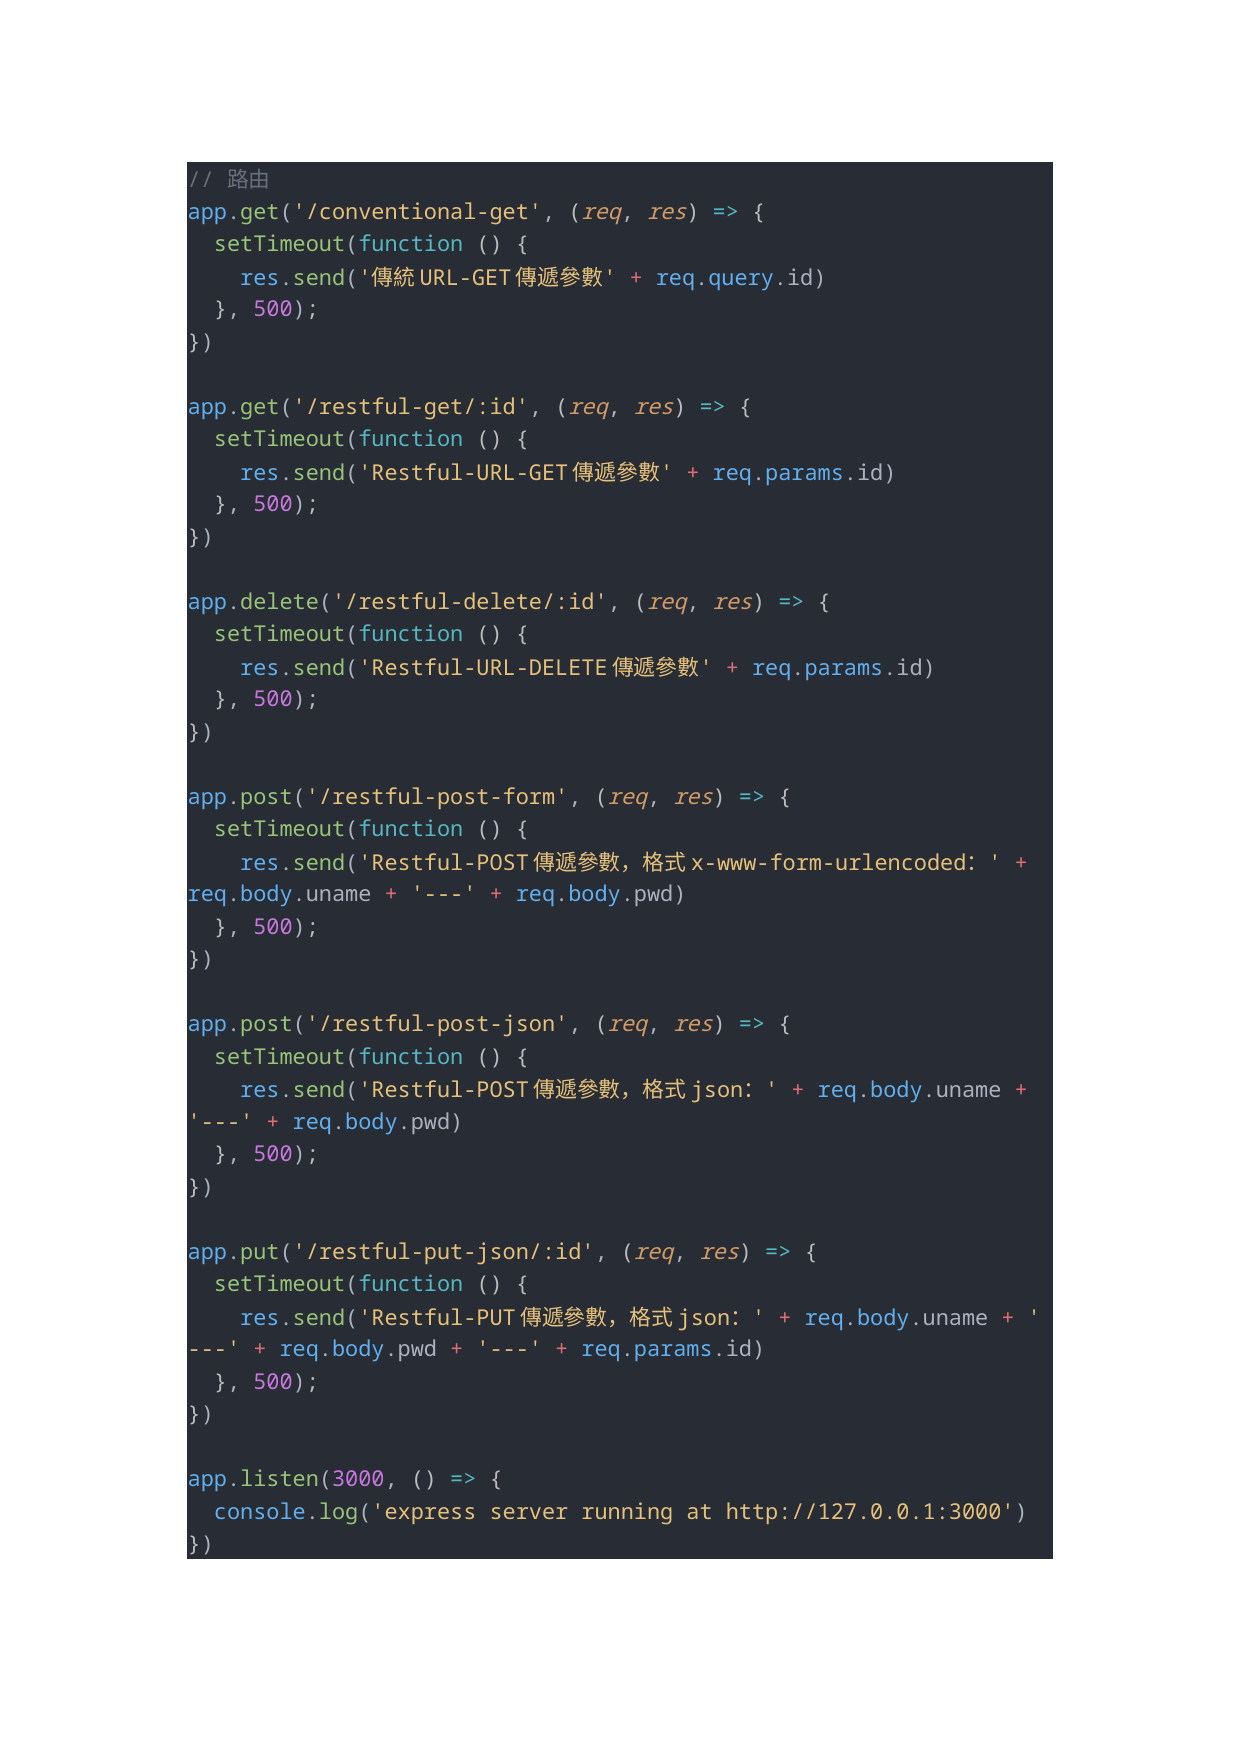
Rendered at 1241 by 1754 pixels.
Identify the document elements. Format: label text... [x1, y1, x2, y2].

text setTimeout(function () { [187, 617, 1053, 649]
text res.send('Restful-URL-GET傳遞參數' + req.params.id) [187, 454, 1053, 487]
text app.listen(3000, () => { [187, 1462, 1053, 1494]
text res.send('Restful-POST傳遞參數，格式json：' + req.body.uname + '---' + req.body.pwd) [187, 1072, 1053, 1137]
text }) [187, 1169, 1053, 1202]
text // 路由 [187, 162, 1053, 194]
text app.get('/restful-get/:id', (req, res) => { [187, 389, 1053, 422]
text }, 500); [187, 1364, 1053, 1397]
text }, 500); [187, 1137, 1053, 1169]
text }) [187, 942, 1053, 974]
text }, 500); [187, 909, 1053, 942]
text }, 500); [187, 682, 1053, 714]
text res.send('Restful-POST傳遞參數，格式x-www-form-urlencoded：' + req.body.uname + '---' + req.body.pwd) [187, 844, 1053, 909]
text res.send('Restful-URL-DELETE傳遞參數' + req.params.id) [187, 649, 1053, 682]
text setTimeout(function () { [187, 422, 1053, 454]
text setTimeout(function () { [187, 227, 1053, 259]
text app.post('/restful-post-form', (req, res) => { [187, 779, 1053, 812]
text app.post('/restful-post-json', (req, res) => { [187, 1007, 1053, 1039]
text }, 500); [187, 487, 1053, 519]
text res.send('Restful-PUT傳遞參數，格式json：' + req.body.uname + '---' + req.body.pwd + '---' + req.params.id) [187, 1299, 1053, 1364]
text }) [187, 714, 1053, 747]
text app.get('/conventional-get', (req, res) => { [187, 194, 1053, 227]
text setTimeout(function () { [187, 1039, 1053, 1072]
text }) [187, 1397, 1053, 1429]
text app.delete('/restful-delete/:id', (req, res) => { [187, 584, 1053, 617]
text res.send('傳統URL-GET傳遞參數' + req.query.id) [187, 259, 1053, 292]
text }) [187, 519, 1053, 552]
text }) [187, 324, 1053, 357]
text console.log('express server running at http://127.0.0.1:3000') [187, 1494, 1053, 1527]
text setTimeout(function () { [187, 812, 1053, 844]
text app.put('/restful-put-json/:id', (req, res) => { [187, 1234, 1053, 1267]
text }) [187, 1527, 1053, 1559]
text }, 500); [187, 292, 1053, 324]
text setTimeout(function () { [187, 1267, 1053, 1299]
